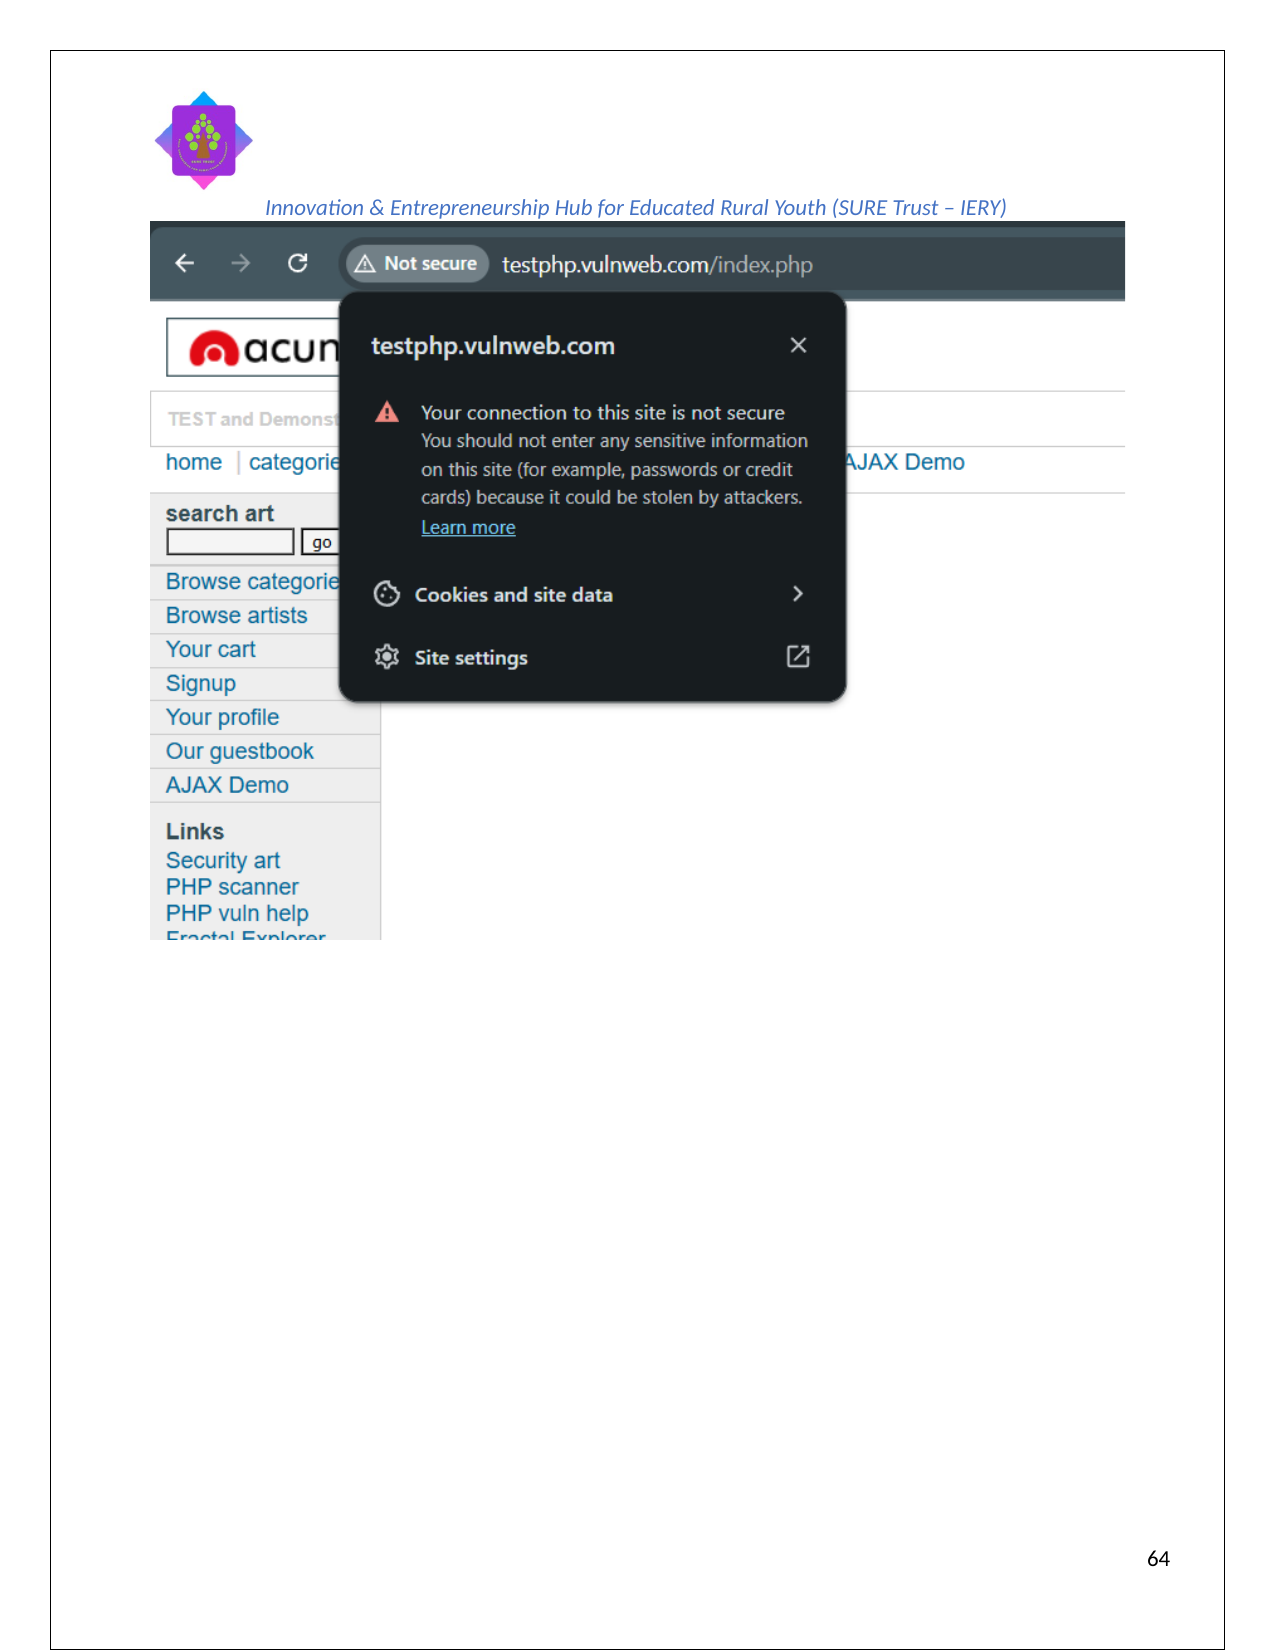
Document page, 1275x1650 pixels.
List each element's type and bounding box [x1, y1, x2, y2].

picture [150, 88, 255, 194]
picture [150, 221, 1125, 940]
